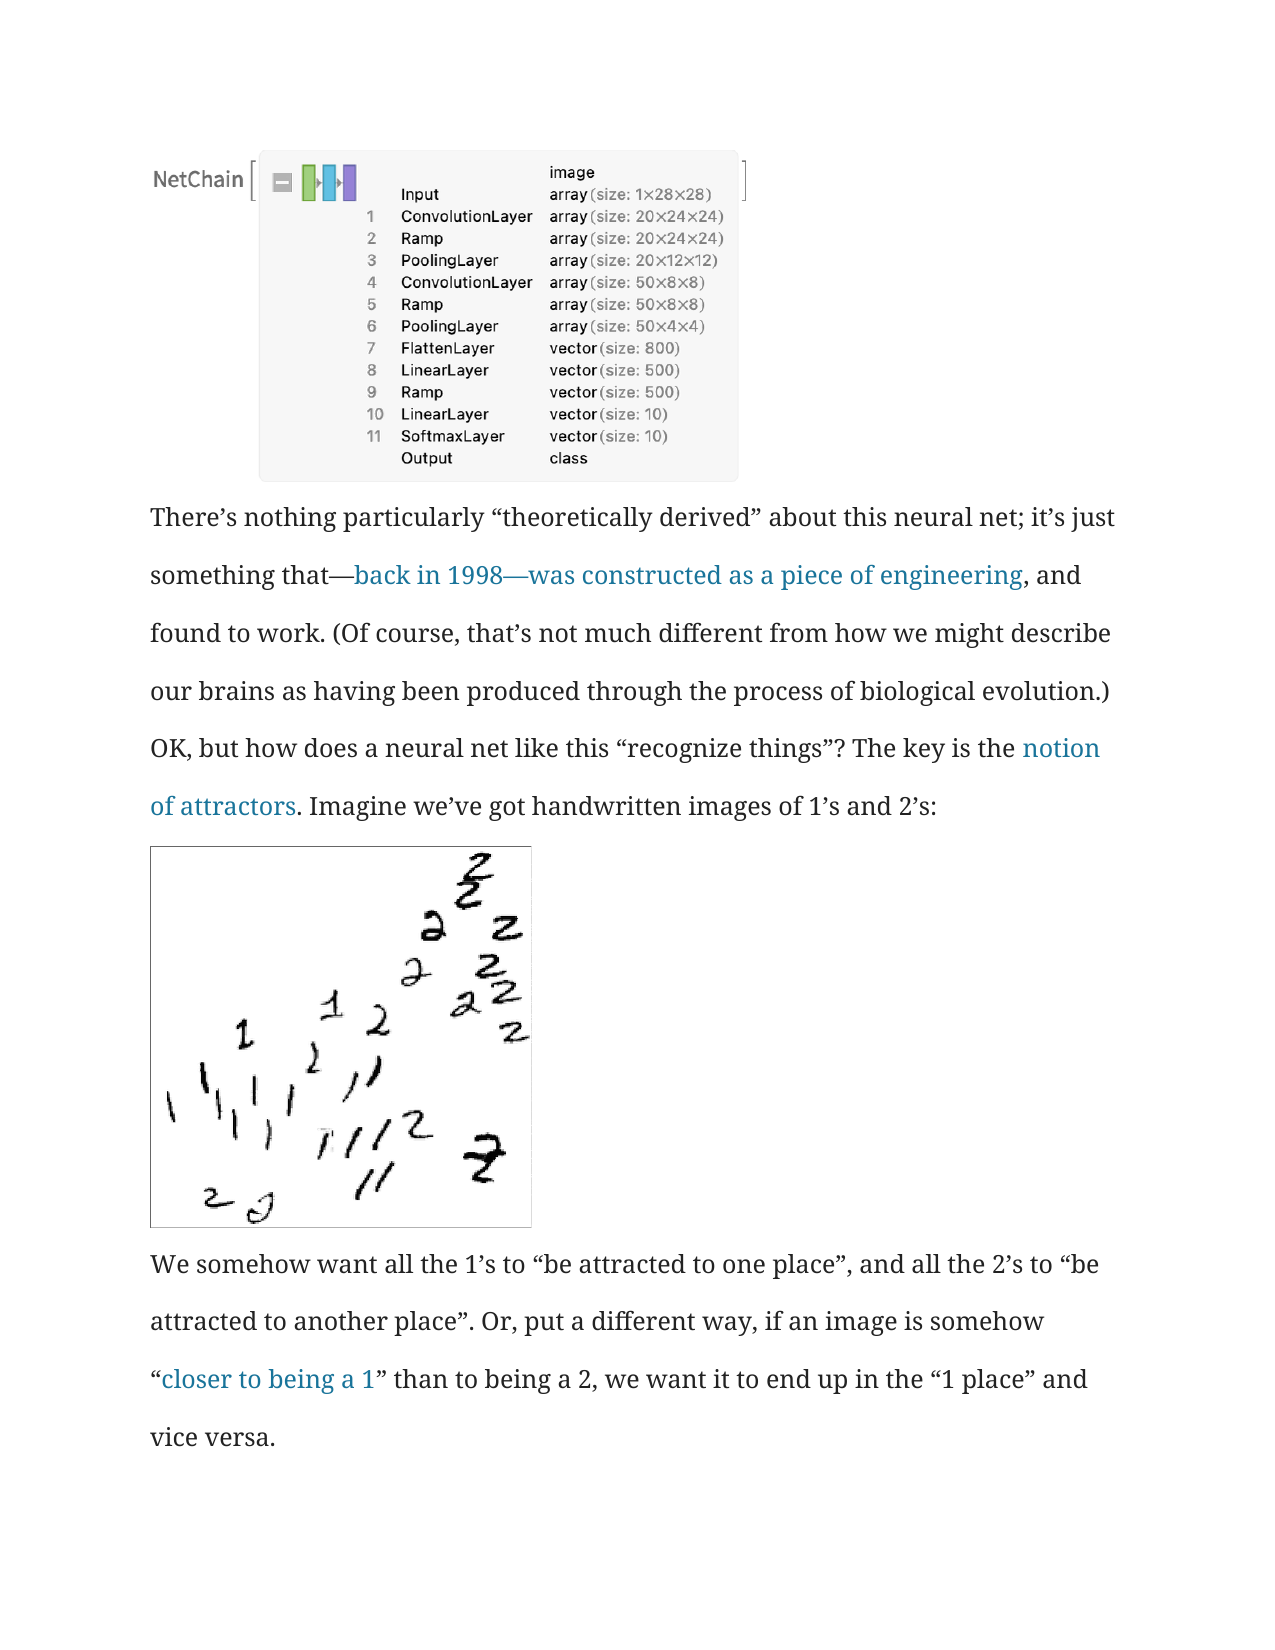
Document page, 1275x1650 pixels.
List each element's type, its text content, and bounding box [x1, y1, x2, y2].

picture [150, 846, 532, 1228]
picture [150, 150, 746, 482]
text OK, but how does a neural net like this “recognize things”? The key is the notion of attractors. Imagine we’ve got handwritten images of 1’s and 2’s: [150, 731, 1125, 823]
text We somehow want all the 1’s to “be attracted to one place”, and all the 2’s to “be attracted to another place”. Or, put a different way, if an image is somehow “closer to being a 1” than to being a 2, we want it to end up in the “1 place” and vice versa. [150, 1246, 1125, 1454]
text There’s nothing particularly “theoretically derived” about this neural net; it’s just something that—back in 1998—was constructed as a piece of engineering, and found to work. (Of course, that’s not much different from how we might describe our brains as having been produced through the process of biological evolution.) [150, 500, 1125, 707]
